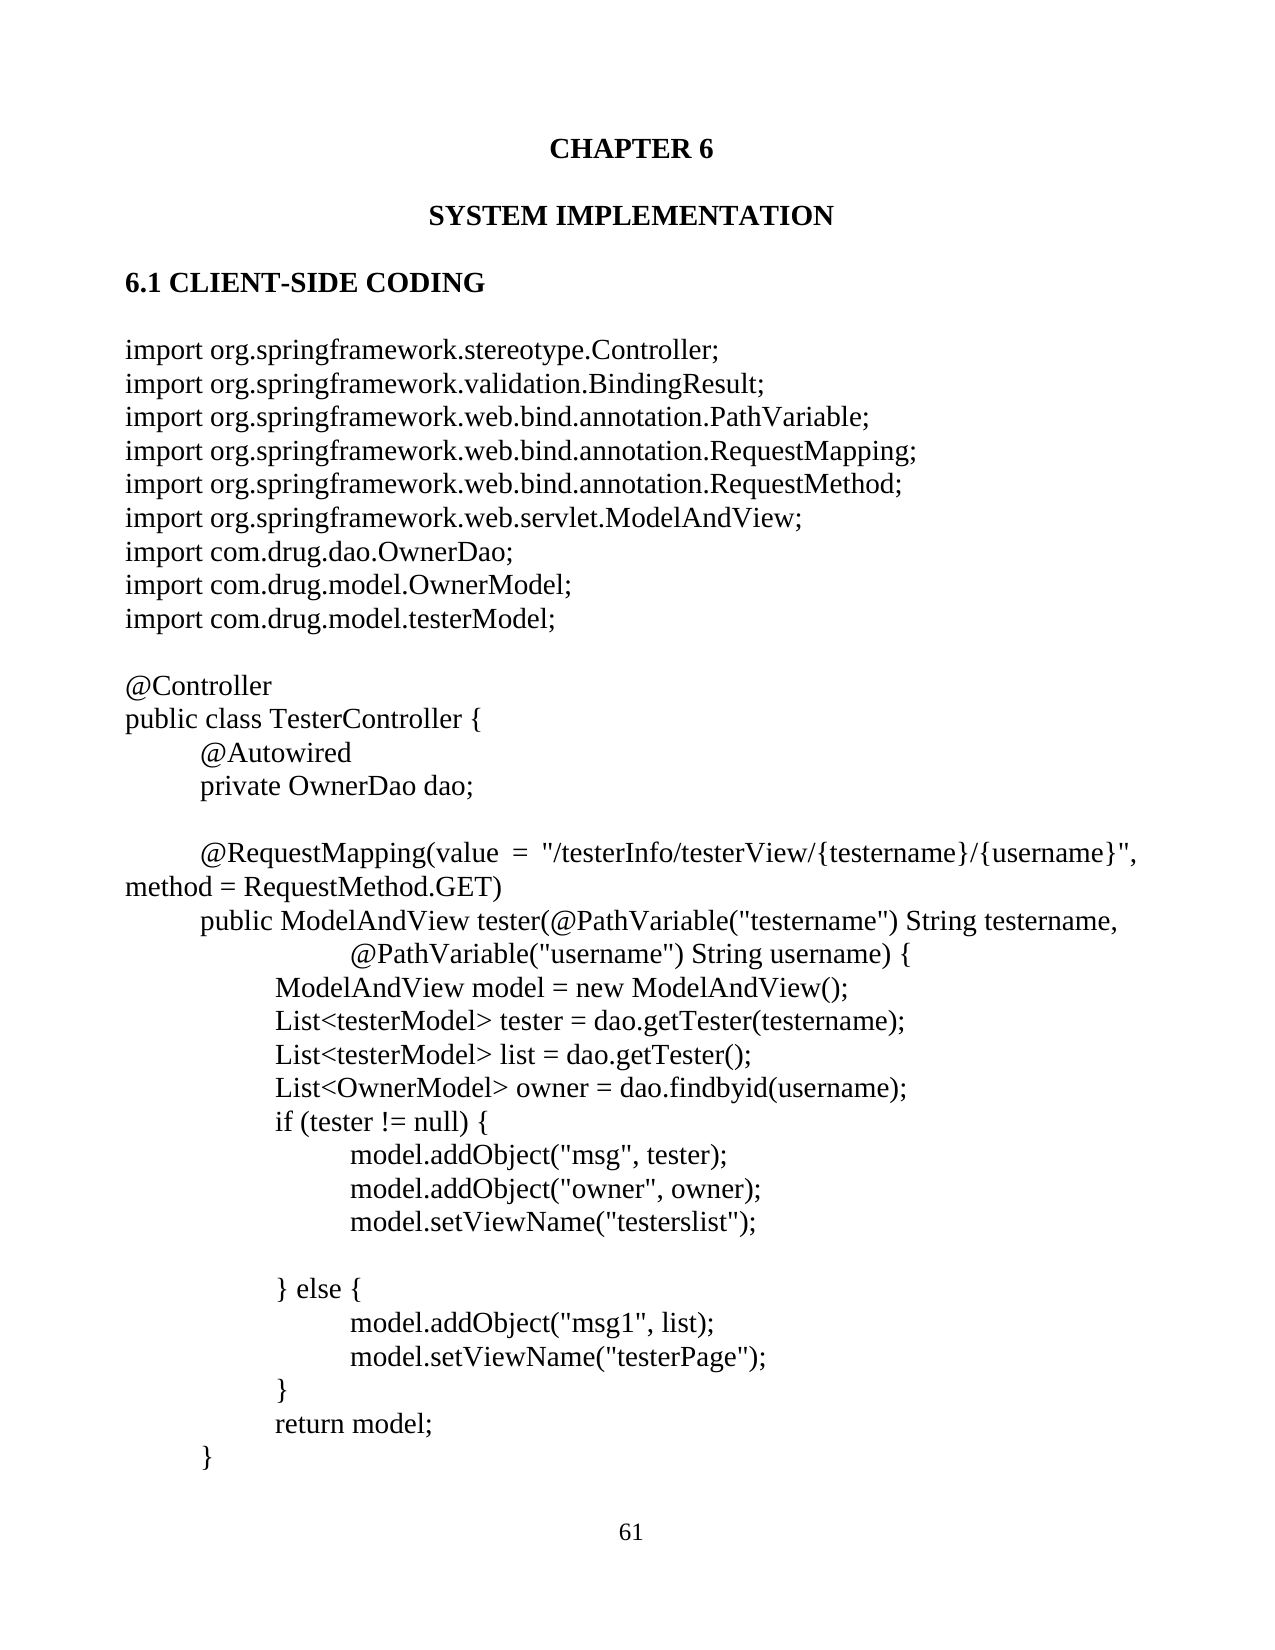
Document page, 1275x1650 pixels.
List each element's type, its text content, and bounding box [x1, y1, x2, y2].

text import com.drug.dao.OwnerDao; [125, 534, 1137, 567]
text import org.springframework.stereotype.Controller; [125, 332, 1137, 366]
text } else { [125, 1272, 1137, 1305]
text model.setViewName("testerslist"); [125, 1204, 1137, 1238]
text List<OwnerModel> owner = dao.findbyid(username); [125, 1070, 1137, 1104]
text import org.springframework.web.bind.annotation.PathVariable; [125, 399, 1137, 433]
text import com.drug.model.testerModel; [125, 601, 1137, 634]
text List<testerModel> tester = dao.getTester(testername); [125, 1003, 1137, 1037]
text import com.drug.model.OwnerModel; [125, 567, 1137, 601]
text model.addObject("msg", tester); [125, 1137, 1137, 1171]
text model.addObject("owner", owner); [125, 1171, 1137, 1204]
text public class TesterController { [125, 701, 1137, 735]
text } [125, 1372, 1137, 1406]
text @PathVariable("username") String username) { [125, 936, 1137, 970]
text CHAPTER 6 [125, 131, 1137, 165]
text @Controller [125, 668, 1137, 701]
text import org.springframework.validation.BindingResult; [125, 366, 1137, 399]
text model.addObject("msg1", list); [125, 1305, 1137, 1339]
text ModelAndView model = new ModelAndView(); [125, 970, 1137, 1003]
text model.setViewName("testerPage"); [125, 1339, 1137, 1372]
text @RequestMapping(value = "/testerInfo/testerView/{testername}/{username}", method = RequestMethod.GET) [125, 836, 1137, 903]
text import org.springframework.web.bind.annotation.RequestMethod; [125, 467, 1137, 500]
text import org.springframework.web.bind.annotation.RequestMapping; [125, 433, 1137, 467]
text } [125, 1439, 1137, 1473]
text if (tester != null) { [125, 1104, 1137, 1137]
text @Autowired [125, 735, 1137, 768]
text List<testerModel> list = dao.getTester(); [125, 1037, 1137, 1070]
text import org.springframework.web.servlet.ModelAndView; [125, 500, 1137, 534]
text SYSTEM IMPLEMENTATION [125, 198, 1137, 232]
text public ModelAndView tester(@PathVariable("testername") String testername, [125, 903, 1137, 936]
text return model; [125, 1406, 1137, 1439]
text private OwnerDao dao; [125, 768, 1137, 802]
text 6.1 CLIENT-SIDE CODING [125, 265, 1137, 299]
